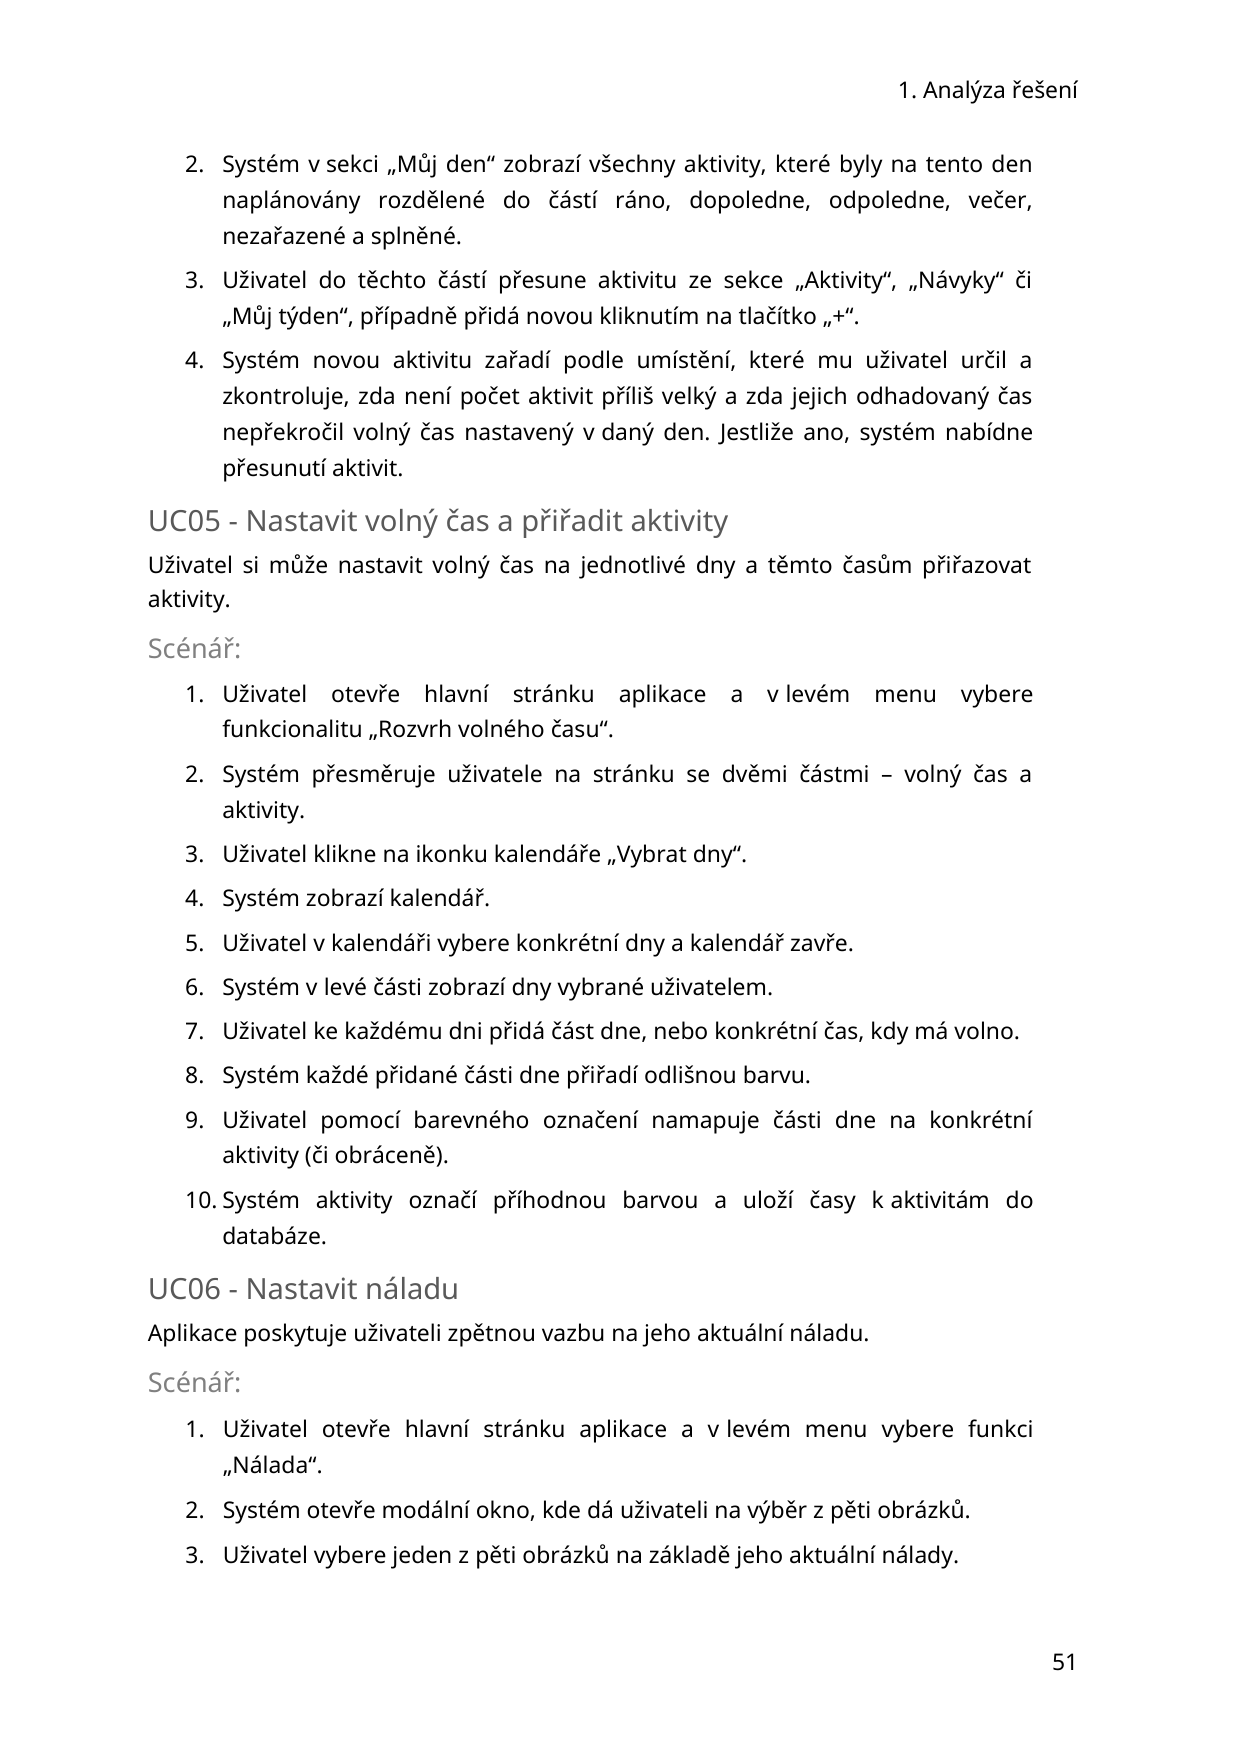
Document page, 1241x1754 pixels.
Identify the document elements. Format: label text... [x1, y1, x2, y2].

list Systém zobrazí kalendář. [185, 882, 1033, 913]
list Systém v levé části zobrazí dny vybrané uživatelem. [185, 971, 1033, 1002]
list Uživatel otevře hlavní stránku aplikace a v levém menu vybere funkci „Nálada“. [185, 1413, 1033, 1480]
subtitle UC06 - Nastavit náladu [148, 1268, 1033, 1308]
list Systém každé přidané části dne přiřadí odlišnou barvu. [185, 1059, 1033, 1091]
subtitle Scénář: [148, 629, 1033, 666]
text Uživatel si může nastavit volný čas na jednotlivé dny a těmto časům přiřazovat aktivity. [148, 549, 1033, 614]
subtitle UC05 - Nastavit volný čas a přiřadit aktivity [148, 500, 1033, 540]
list Systém aktivity označí příhodnou barvou a uloží časy k aktivitám do databáze. [185, 1184, 1033, 1251]
list Uživatel vybere jeden z pěti obrázků na základě jeho aktuální nálady. [185, 1539, 1033, 1570]
list Systém novou aktivitu zařadí podle umístění, které mu uživatel určil a zkontroluje, zda není počet aktivit příliš velký a zda jejich odhadovaný čas nepřekročil volný čas nastavený v daný den. Jestliže ano, systém nabídne přesunutí aktivit. [185, 344, 1033, 483]
list Systém v sekci „Můj den“ zobrazí všechny aktivity, které byly na tento den naplánovány rozdělené do částí ráno, dopoledne, odpoledne, večer, nezařazené a splněné. [185, 148, 1033, 251]
list Uživatel pomocí barevného označení namapuje části dne na konkrétní aktivity (či obráceně). [185, 1103, 1033, 1171]
list Uživatel do těchto částí přesune aktivitu ze sekce „Aktivity“, „Návyky“ či „Můj týden“, případně přidá novou kliknutím na tlačítko „+“. [185, 264, 1033, 331]
subtitle Scénář: [148, 1363, 1033, 1400]
text Aplikace poskytuje uživateli zpětnou vazbu na jeho aktuální náladu. [148, 1317, 1033, 1348]
list Systém přesměruje uživatele na stránku se dvěmi částmi – volný čas a aktivity. [185, 758, 1033, 825]
list Uživatel v kalendáři vybere konkrétní dny a kalendář zavře. [185, 926, 1033, 958]
list Uživatel klikne na ikonku kalendáře „Vybrat dny“. [185, 838, 1033, 869]
list Uživatel otevře hlavní stránku aplikace a v levém menu vybere funkcionalitu „Rozvrh volného času“. [185, 677, 1033, 745]
list Uživatel ke každému dni přidá část dne, nebo konkrétní čas, kdy má volno. [185, 1015, 1033, 1046]
list Systém otevře modální okno, kde dá uživateli na výběr z pěti obrázků. [185, 1494, 1033, 1525]
